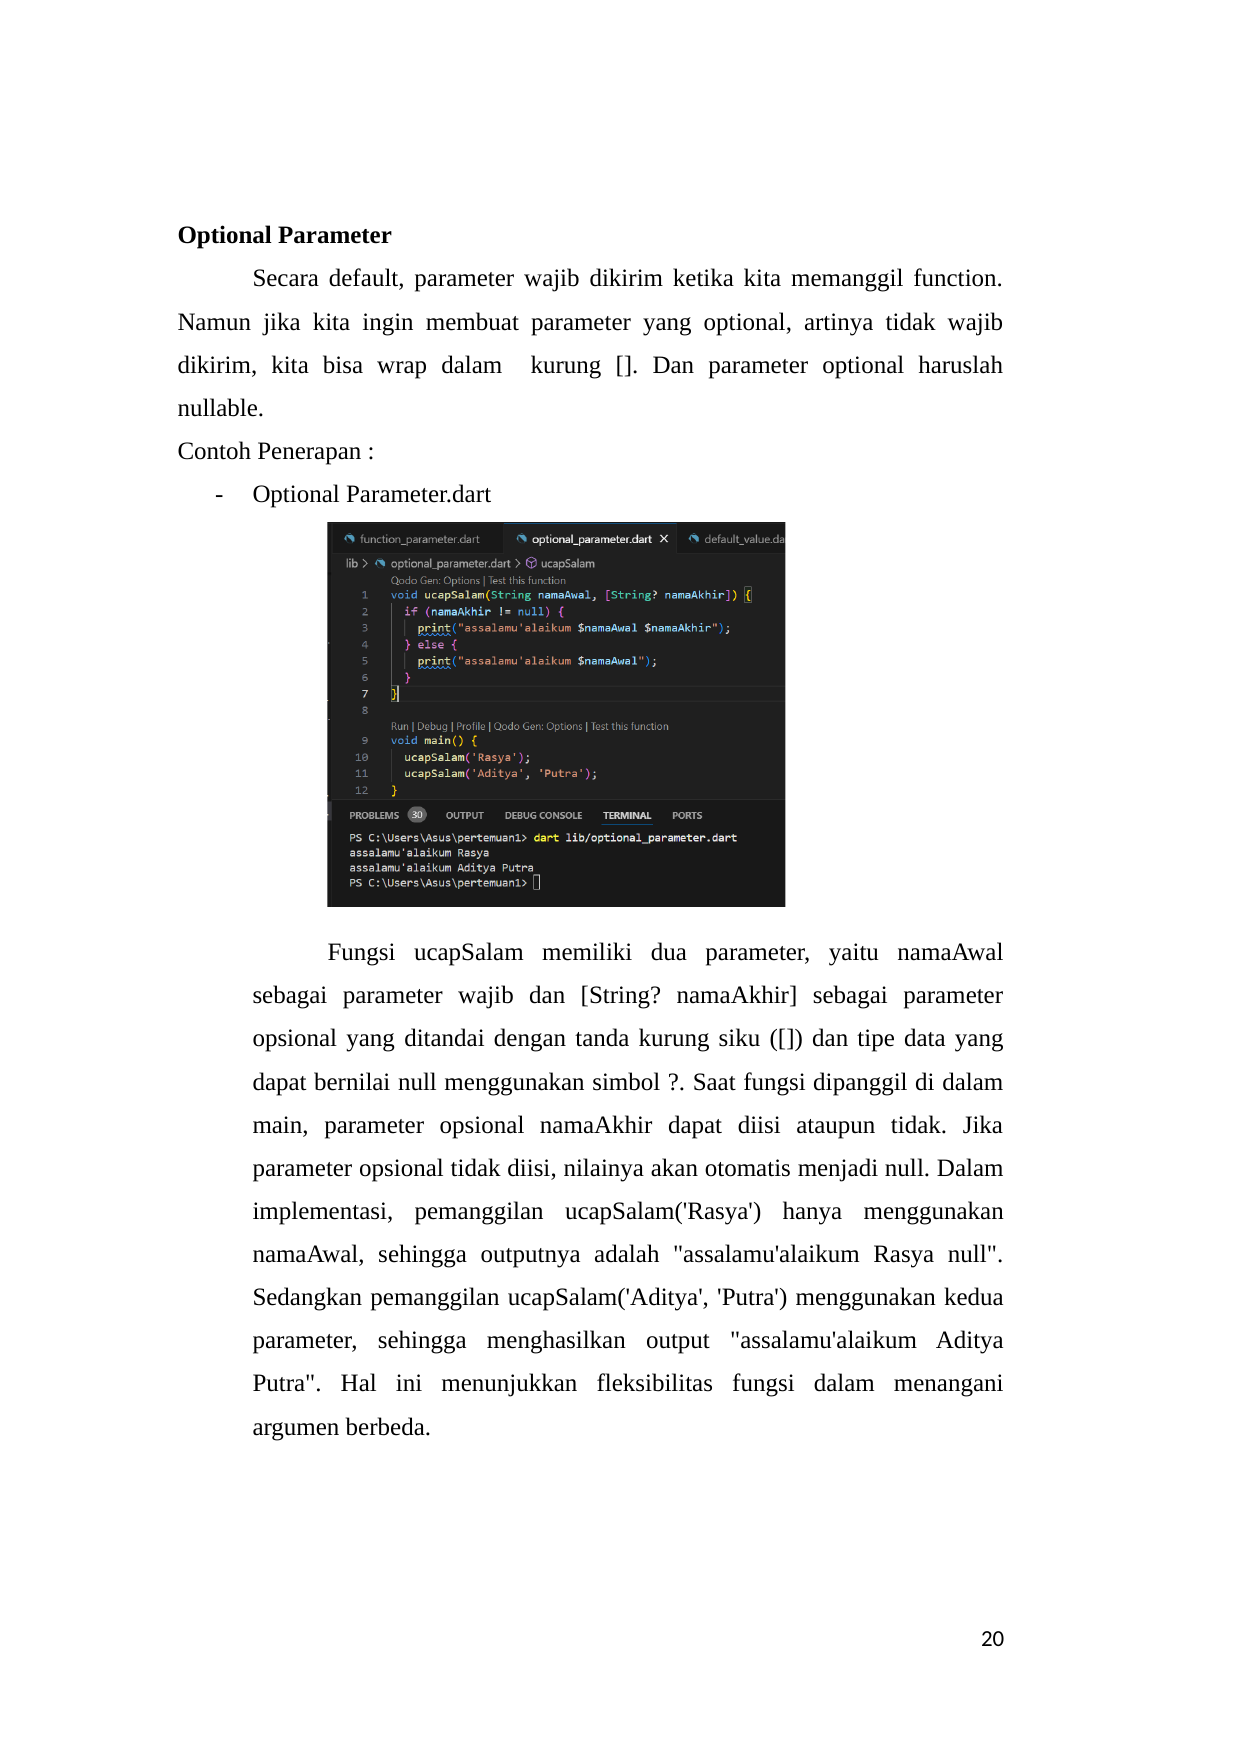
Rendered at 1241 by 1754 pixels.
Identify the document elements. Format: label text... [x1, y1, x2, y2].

text Contoh Penerapan : [177, 436, 1004, 465]
text Fungsi ucapSalam memiliki dua parameter, yaitu namaAwal sebagai parameter wajib dan [String? namaAkhir] sebagai parameter opsional yang ditandai dengan tanda kurung siku ([]) dan tipe data yang dapat bernilai null menggunakan simbol ?. Saat fungsi dipanggil di dalam main, parameter opsional namaAkhir dapat diisi ataupun tidak. Jika parameter opsional tidak diisi, nilainya akan otomatis menjadi null. Dalam implementasi, pemanggilan ucapSalam('Rasya') hanya menggunakan namaAwal, sehingga outputnya adalah "assalamu'alaikum Rasya null". Sedangkan pemanggilan ucapSalam('Aditya', 'Putra') menggunakan kedua parameter, sehingga menghasilkan output "assalamu'alaikum Aditya Putra". Hal ini menunjukkan fleksibilitas fungsi dalam menangani argumen berbeda. [252, 937, 1004, 1440]
picture [327, 522, 786, 907]
list Optional Parameter.dart [215, 479, 1004, 508]
text Secara default, parameter wajib dikirim ketika kita memanggil function. Namun jika kita ingin membuat parameter yang optional, artinya tidak wajib dikirim, kita bisa wrap dalam kurung []. Dan parameter optional haruslah nullable. [177, 263, 1004, 422]
text Optional Parameter [177, 220, 1004, 249]
